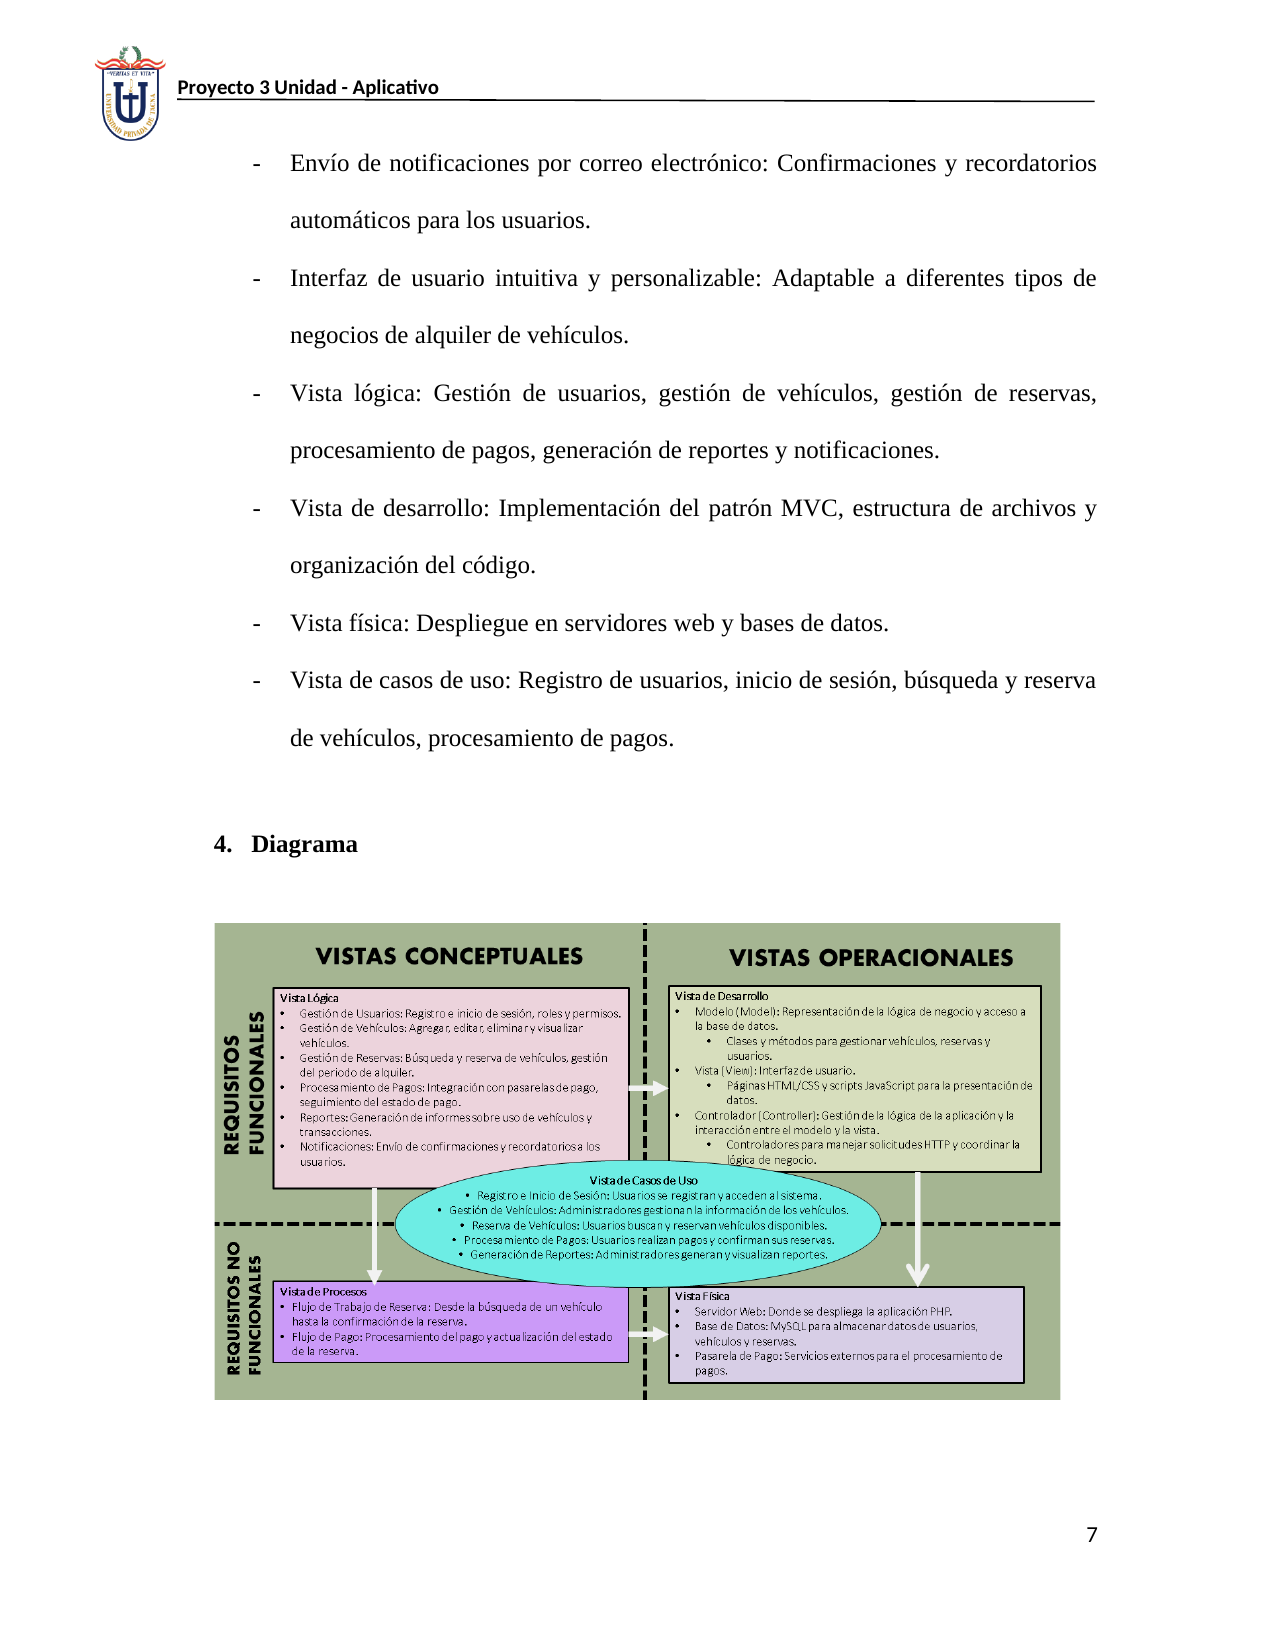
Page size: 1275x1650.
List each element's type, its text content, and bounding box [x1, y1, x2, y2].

list Vista de desarrollo: Implementación del patrón MVC, estructura de archivos y organización del código. [252, 493, 1098, 579]
list Vista de casos de uso: Registro de usuarios, inicio de sesión, búsqueda y reserva de vehículos, procesamiento de pagos. [252, 665, 1098, 751]
list Vista lógica: Gestión de usuarios, gestión de vehículos, gestión de reservas, procesamiento de pagos, generación de reportes y notificaciones. [252, 378, 1098, 464]
picture [94, 45, 166, 141]
list Interfaz de usuario intuitiva y personalizable: Adaptable a diferentes tipos de negocios de alquiler de vehículos. [252, 263, 1098, 349]
picture [214, 923, 1061, 1400]
list Envío de notificaciones por correo electrónico: Confirmaciones y recordatorios automáticos para los usuarios. [252, 148, 1098, 234]
subtitle Diagrama [213, 829, 1098, 858]
list Vista física: Despliegue en servidores web y bases de datos. [252, 608, 1098, 636]
